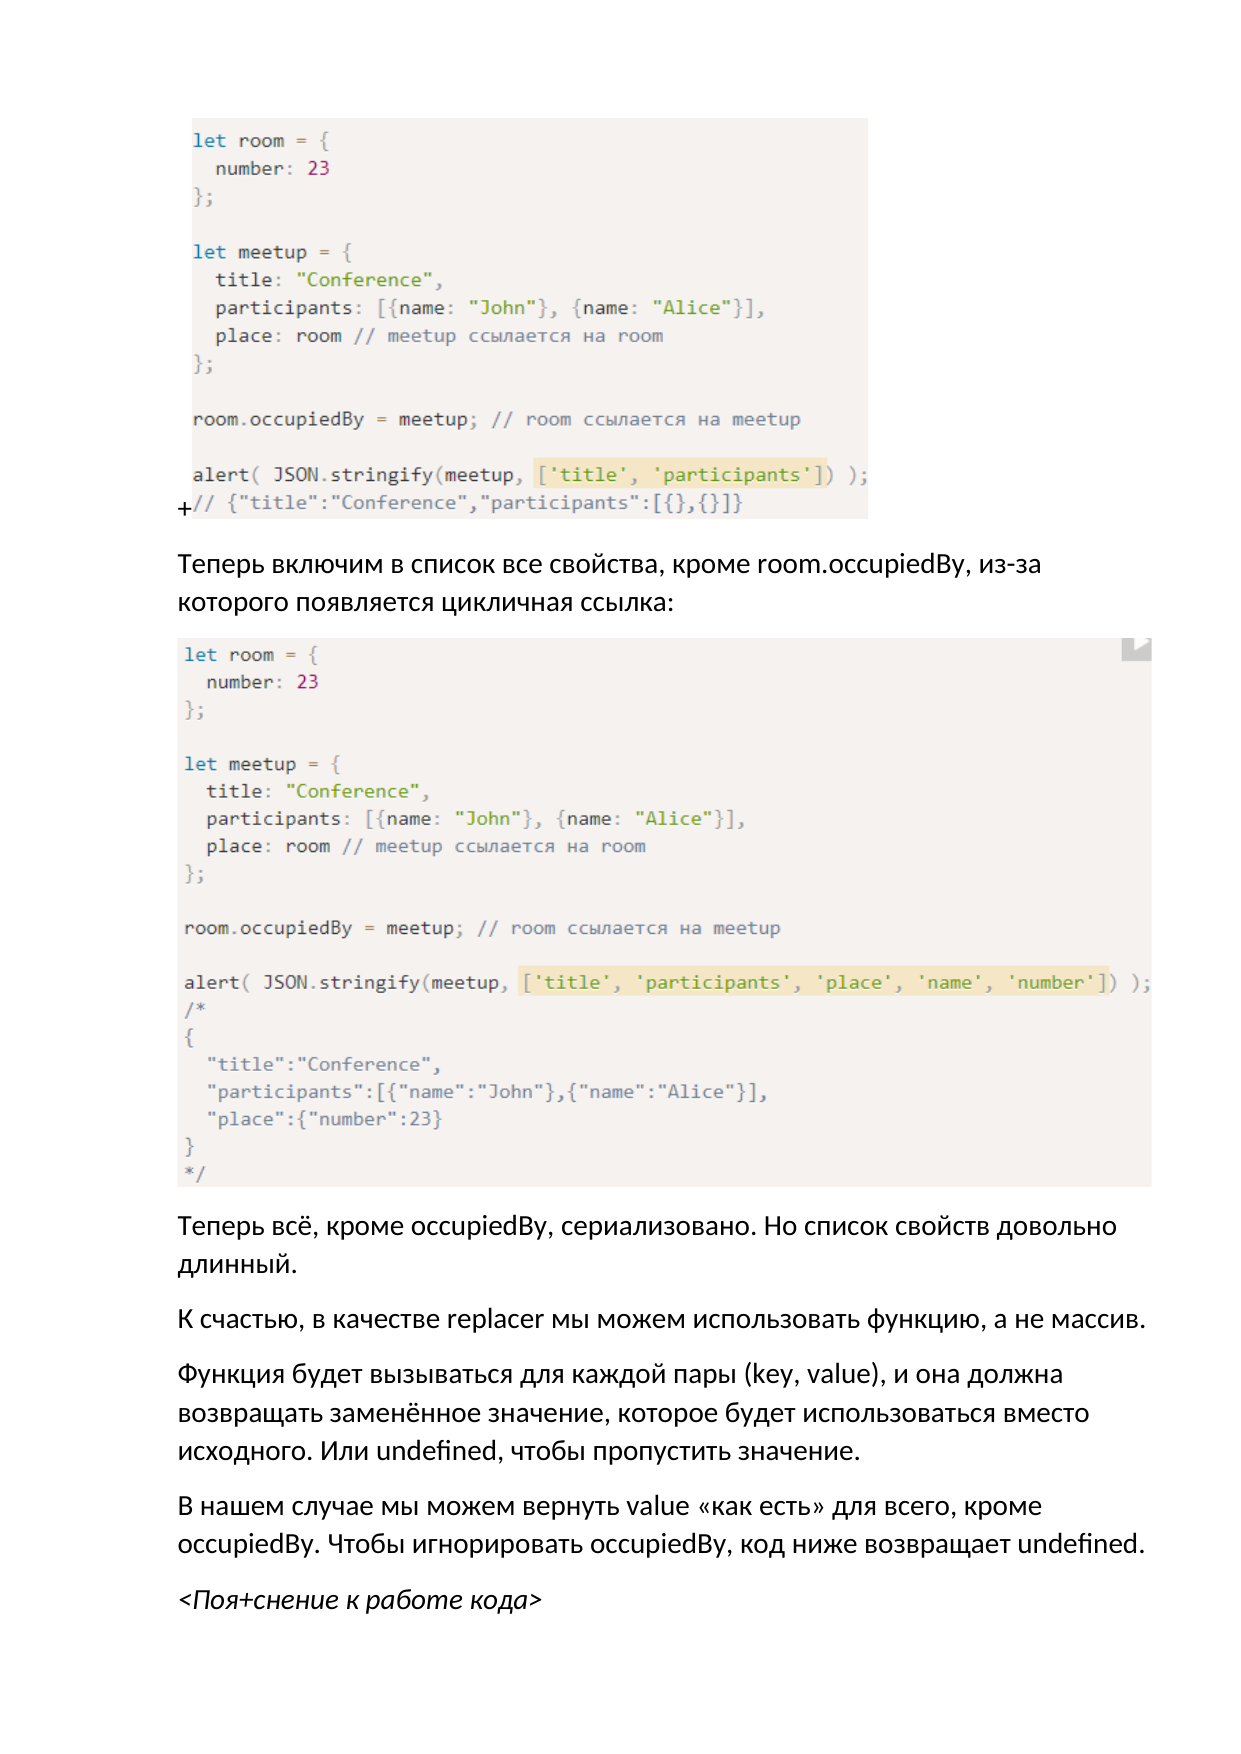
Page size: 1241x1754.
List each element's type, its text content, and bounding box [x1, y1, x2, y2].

text Функция будет вызываться для каждой пары (key, value), и она должна возвращать заменённое значение, которое будет использоваться вместо исходного. Или undefined, чтобы пропустить значение. [177, 1355, 1152, 1468]
picture [177, 638, 1152, 1187]
text Теперь всё, кроме occupiedBy, сериализовано. Но список свойств довольно длинный. [177, 1207, 1152, 1281]
text К счастью, в качестве replacer мы можем использовать функцию, а не массив. [177, 1300, 1152, 1336]
picture [191, 118, 869, 519]
text <Поя+снение к работе кода> [177, 1581, 1152, 1616]
text В нашем случае мы можем вернуть value «как есть» для всего, кроме occupiedBy. Чтобы игнорировать occupiedBy, код ниже возвращает undefined. [177, 1487, 1152, 1561]
text Теперь включим в список все свойства, кроме room.occupiedBy, из-за которого появляется цикличная ссылка: [177, 545, 1152, 619]
